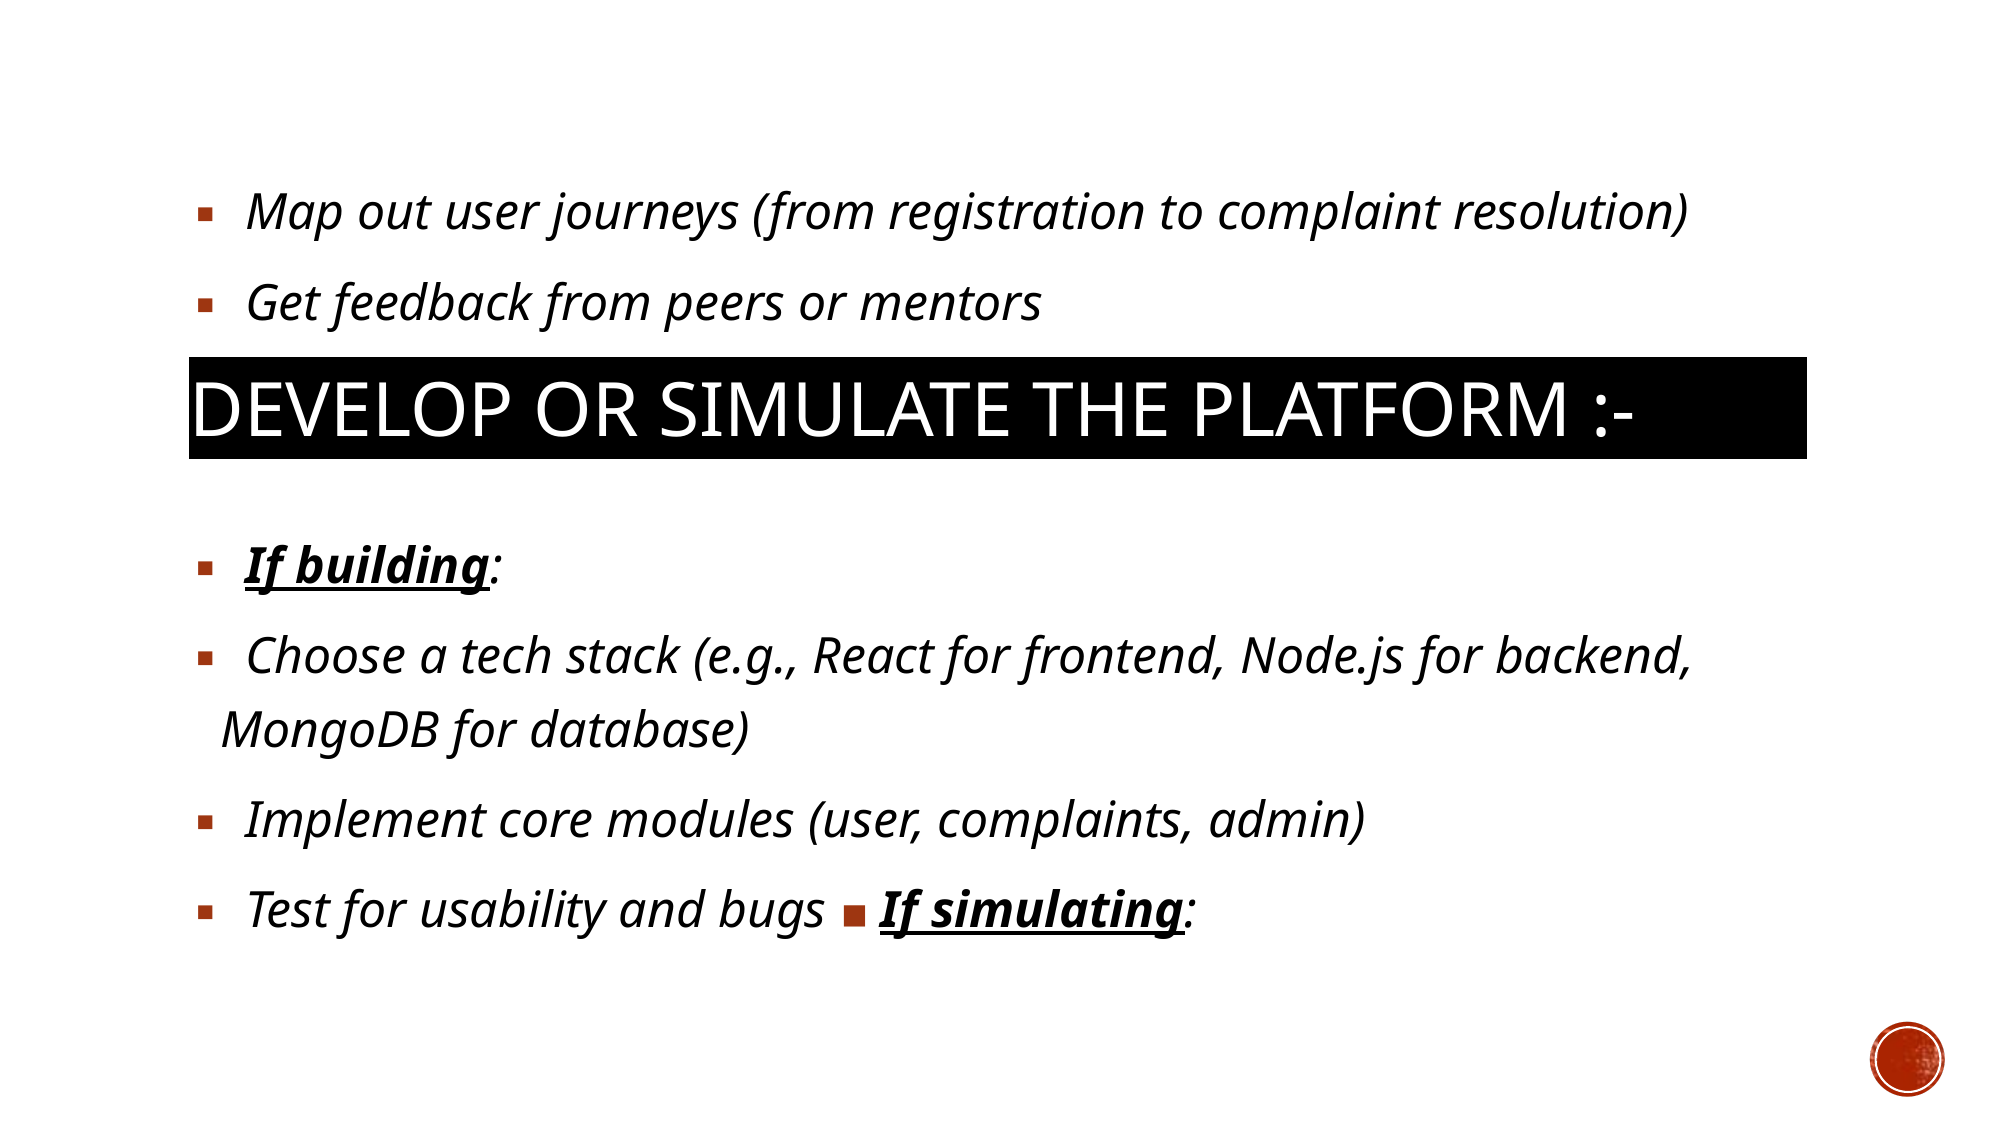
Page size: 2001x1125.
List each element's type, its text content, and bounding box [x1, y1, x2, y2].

text MongoDB for database) [220, 694, 1807, 762]
list Test for usability and bugs ▪ If simulating: [189, 874, 1807, 942]
subtitle DEVELOP OR SIMULATE THE PLATFORM :- [189, 357, 1807, 459]
list Get feedback from peers or mentors [189, 267, 1807, 335]
list Implement core modules (user, complaints, admin) [189, 784, 1807, 852]
list If building: [189, 530, 1807, 598]
list Choose a tech stack (e.g., React for frontend, Node.js for backend, [189, 620, 1807, 688]
picture [1869, 1021, 1945, 1097]
list Map out user journeys (from registration to complaint resolution) [189, 177, 1807, 245]
